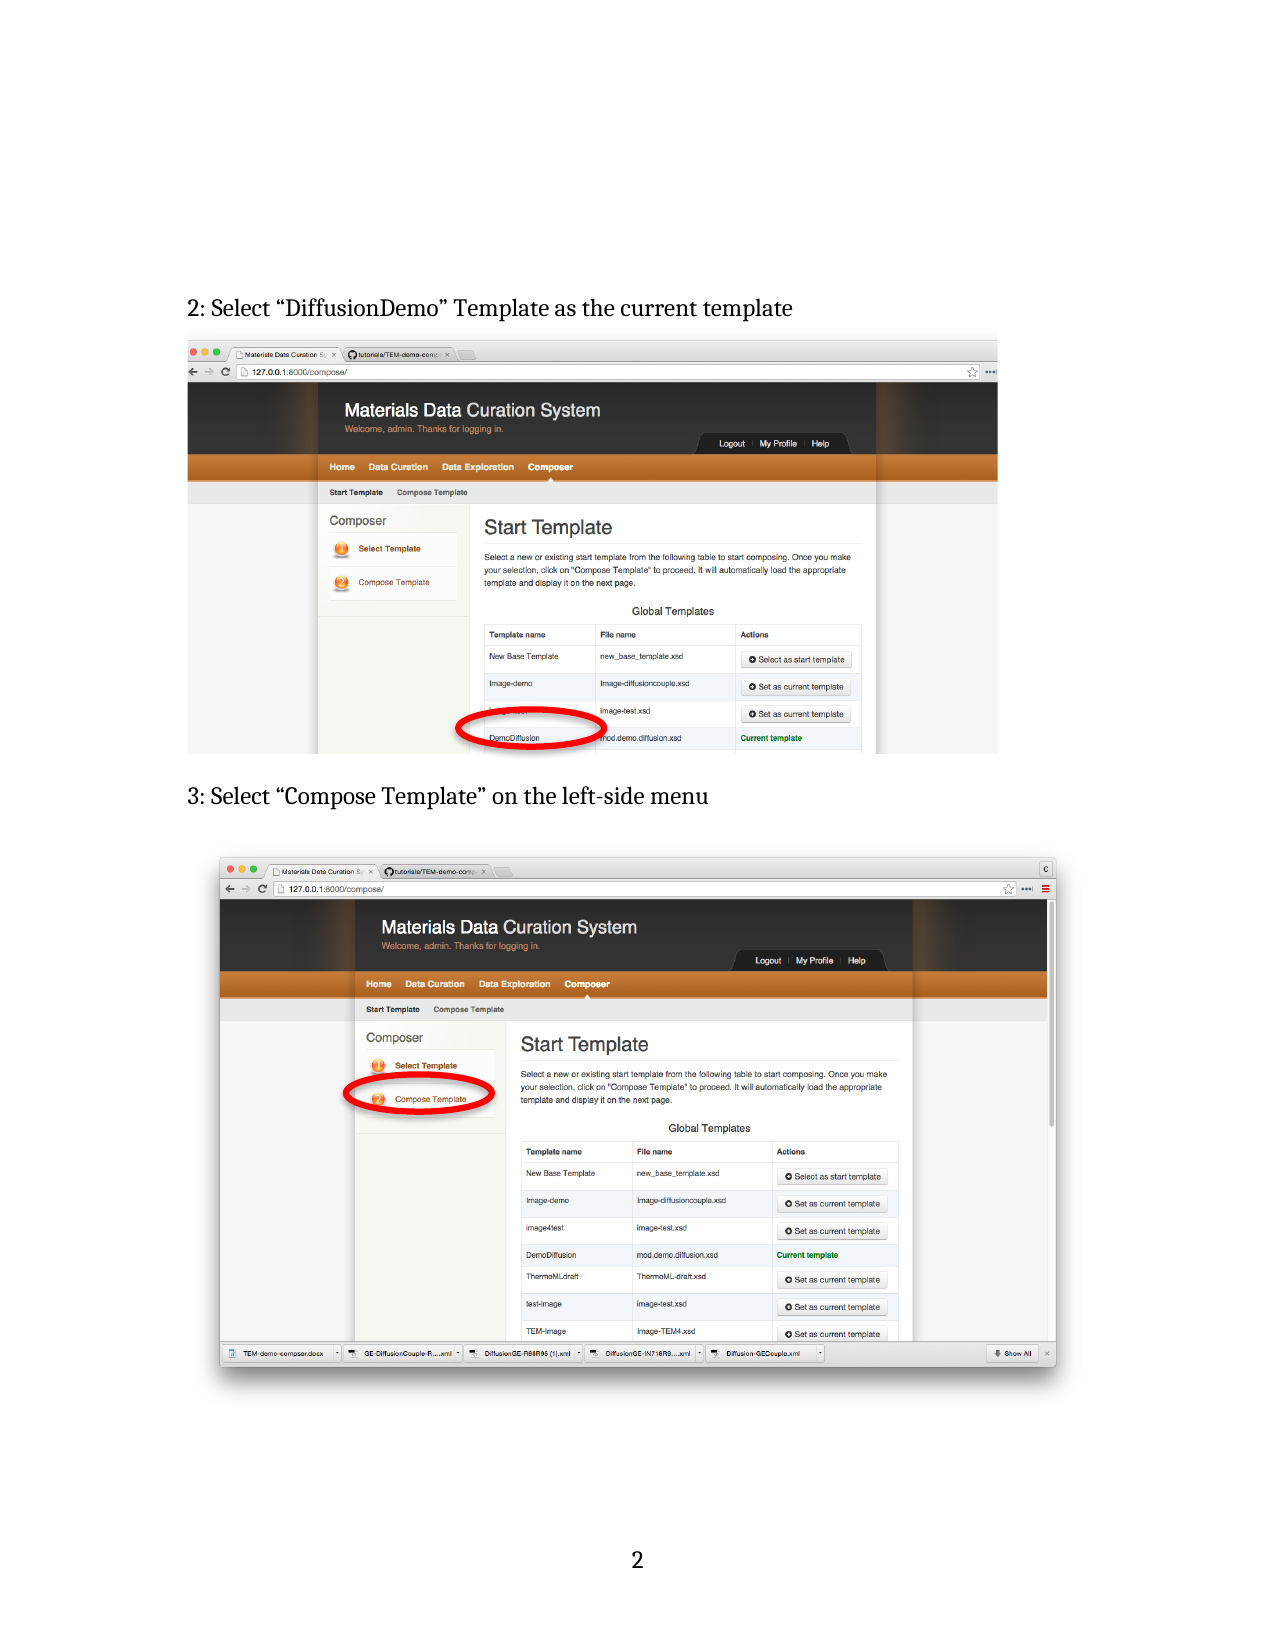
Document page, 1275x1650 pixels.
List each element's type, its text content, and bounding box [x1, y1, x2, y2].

picture [187, 839, 1088, 1413]
text 3: Select “Compose Template” on the left-side menu [187, 782, 1087, 811]
text 2: Select “DiffusionDemo” Template as the current template [187, 294, 1087, 322]
picture [187, 322, 998, 754]
